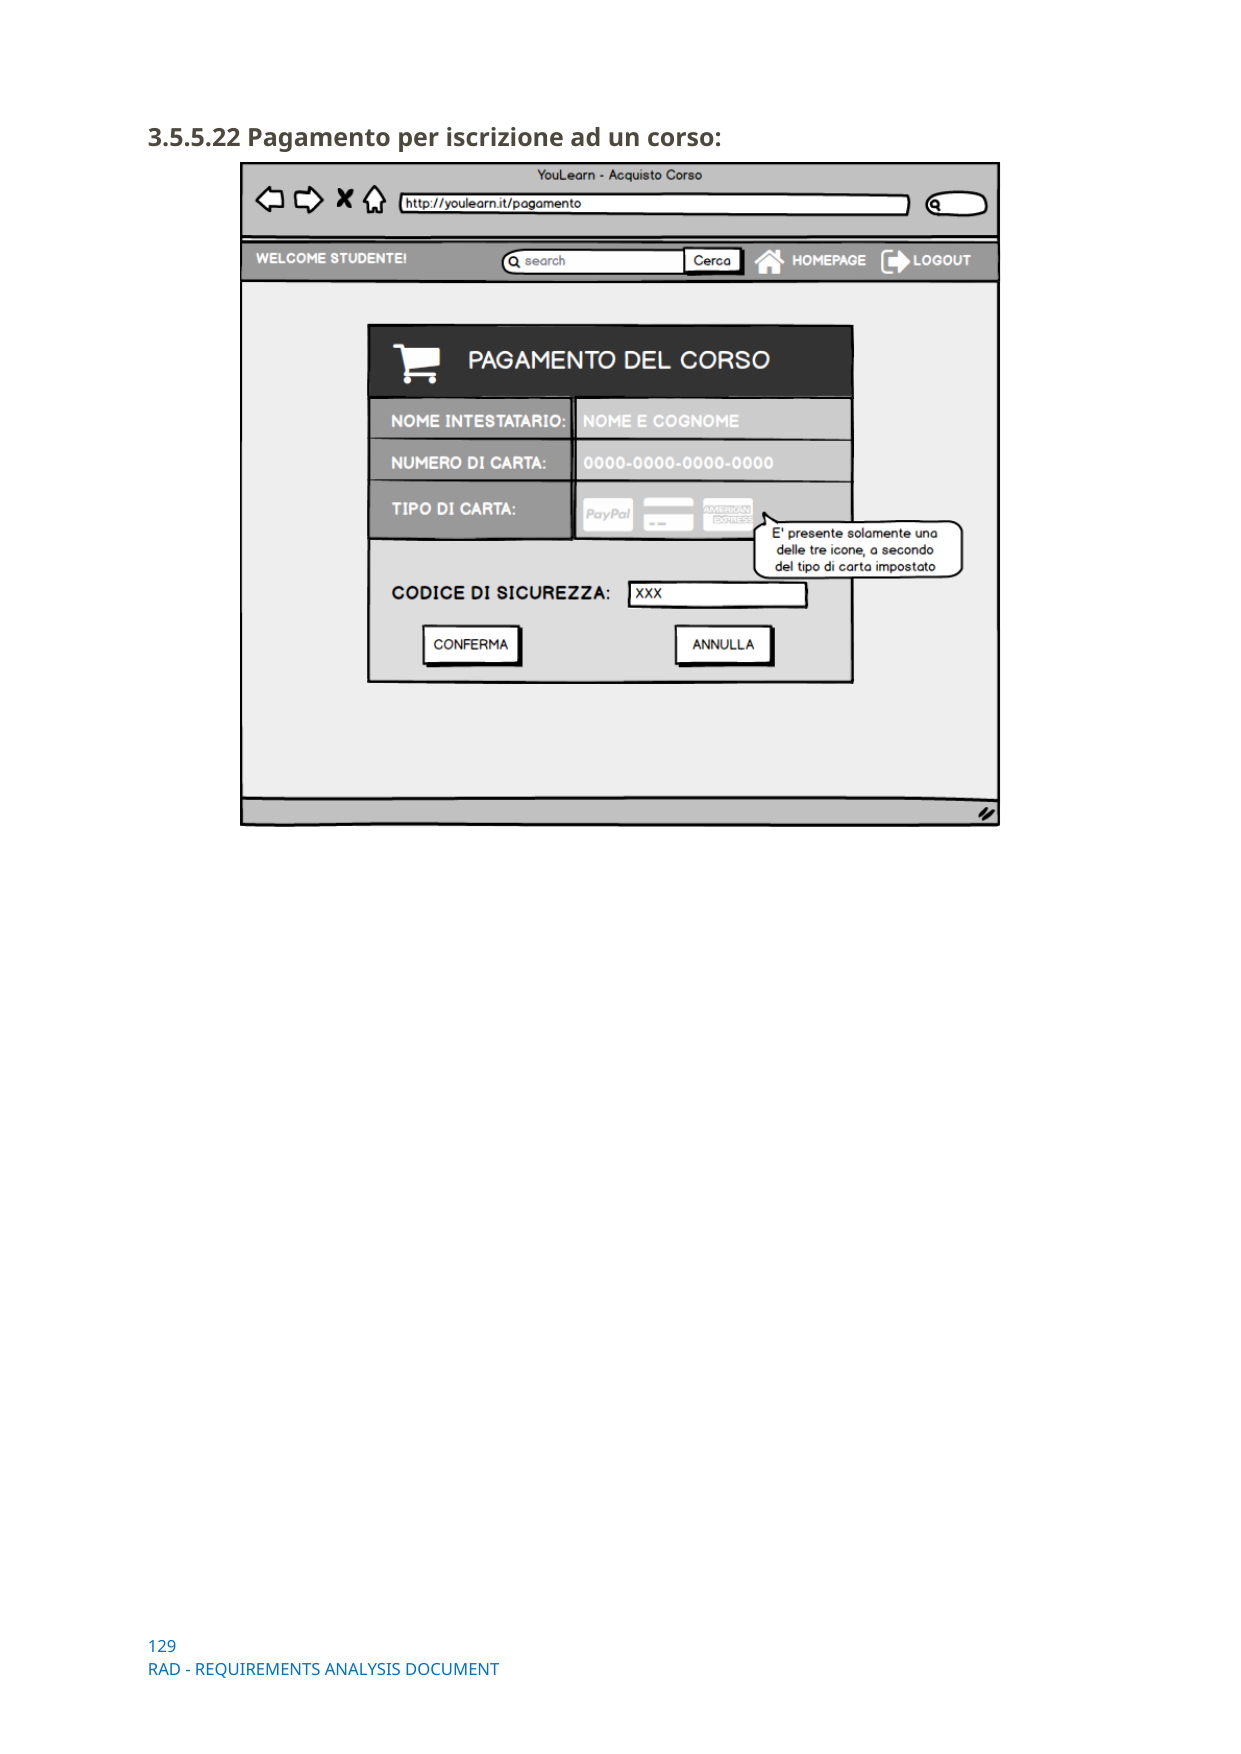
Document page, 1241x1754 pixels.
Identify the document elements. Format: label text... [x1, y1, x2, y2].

picture [240, 162, 1001, 827]
subtitle 3.5.5.22 Pagamento per iscrizione ad un corso: [148, 119, 1092, 154]
